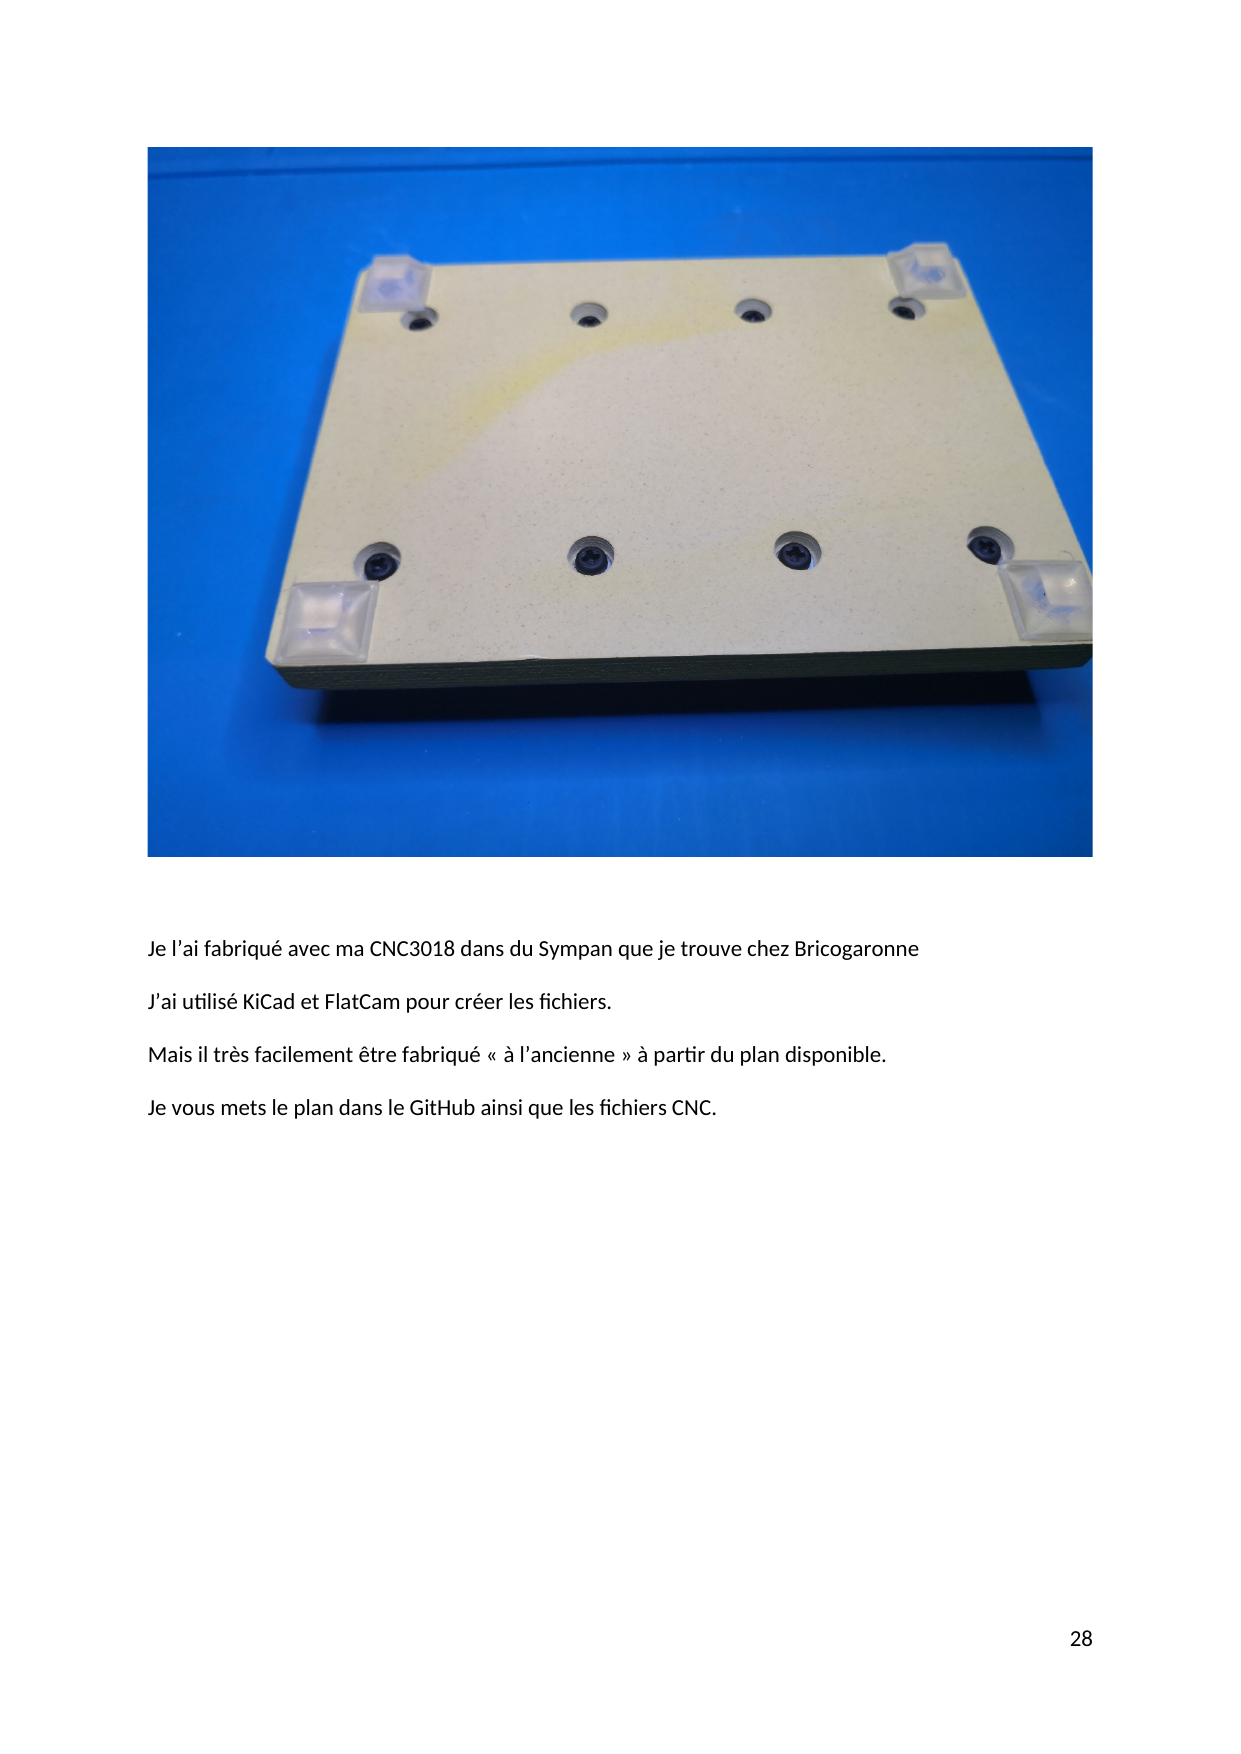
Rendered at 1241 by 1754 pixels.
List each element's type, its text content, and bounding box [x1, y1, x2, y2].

text Je l’ai fabriqué avec ma CNC3018 dans du Sympan que je trouve chez Bricogaronne [148, 934, 1093, 962]
picture [147, 147, 1093, 857]
text J’ai utilisé KiCad et FlatCam pour créer les fichiers. [148, 987, 1093, 1016]
text Mais il très facilement être fabriqué « à l’ancienne » à partir du plan disponible. [148, 1041, 1093, 1068]
text Je vous mets le plan dans le GitHub ainsi que les fichiers CNC. [148, 1093, 1093, 1122]
